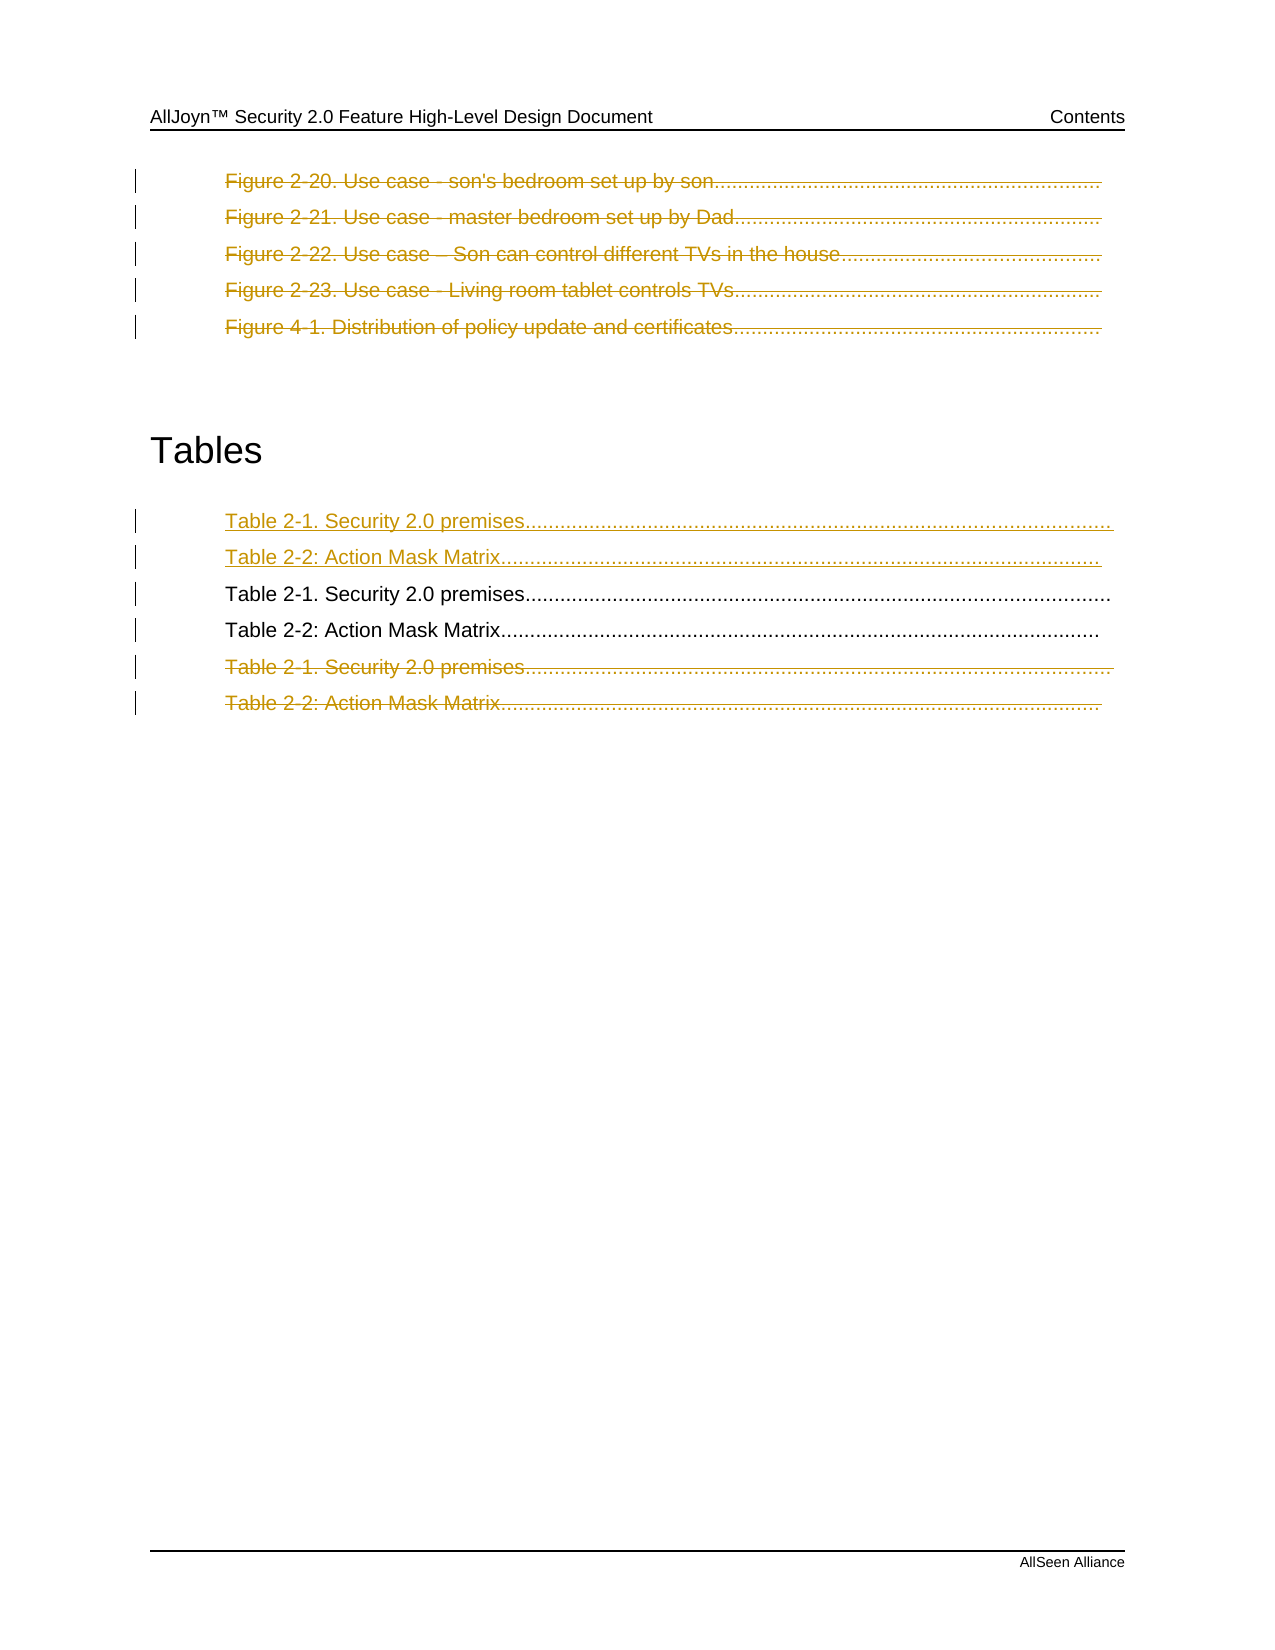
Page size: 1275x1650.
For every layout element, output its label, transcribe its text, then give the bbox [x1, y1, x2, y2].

text Tables [150, 428, 1125, 471]
